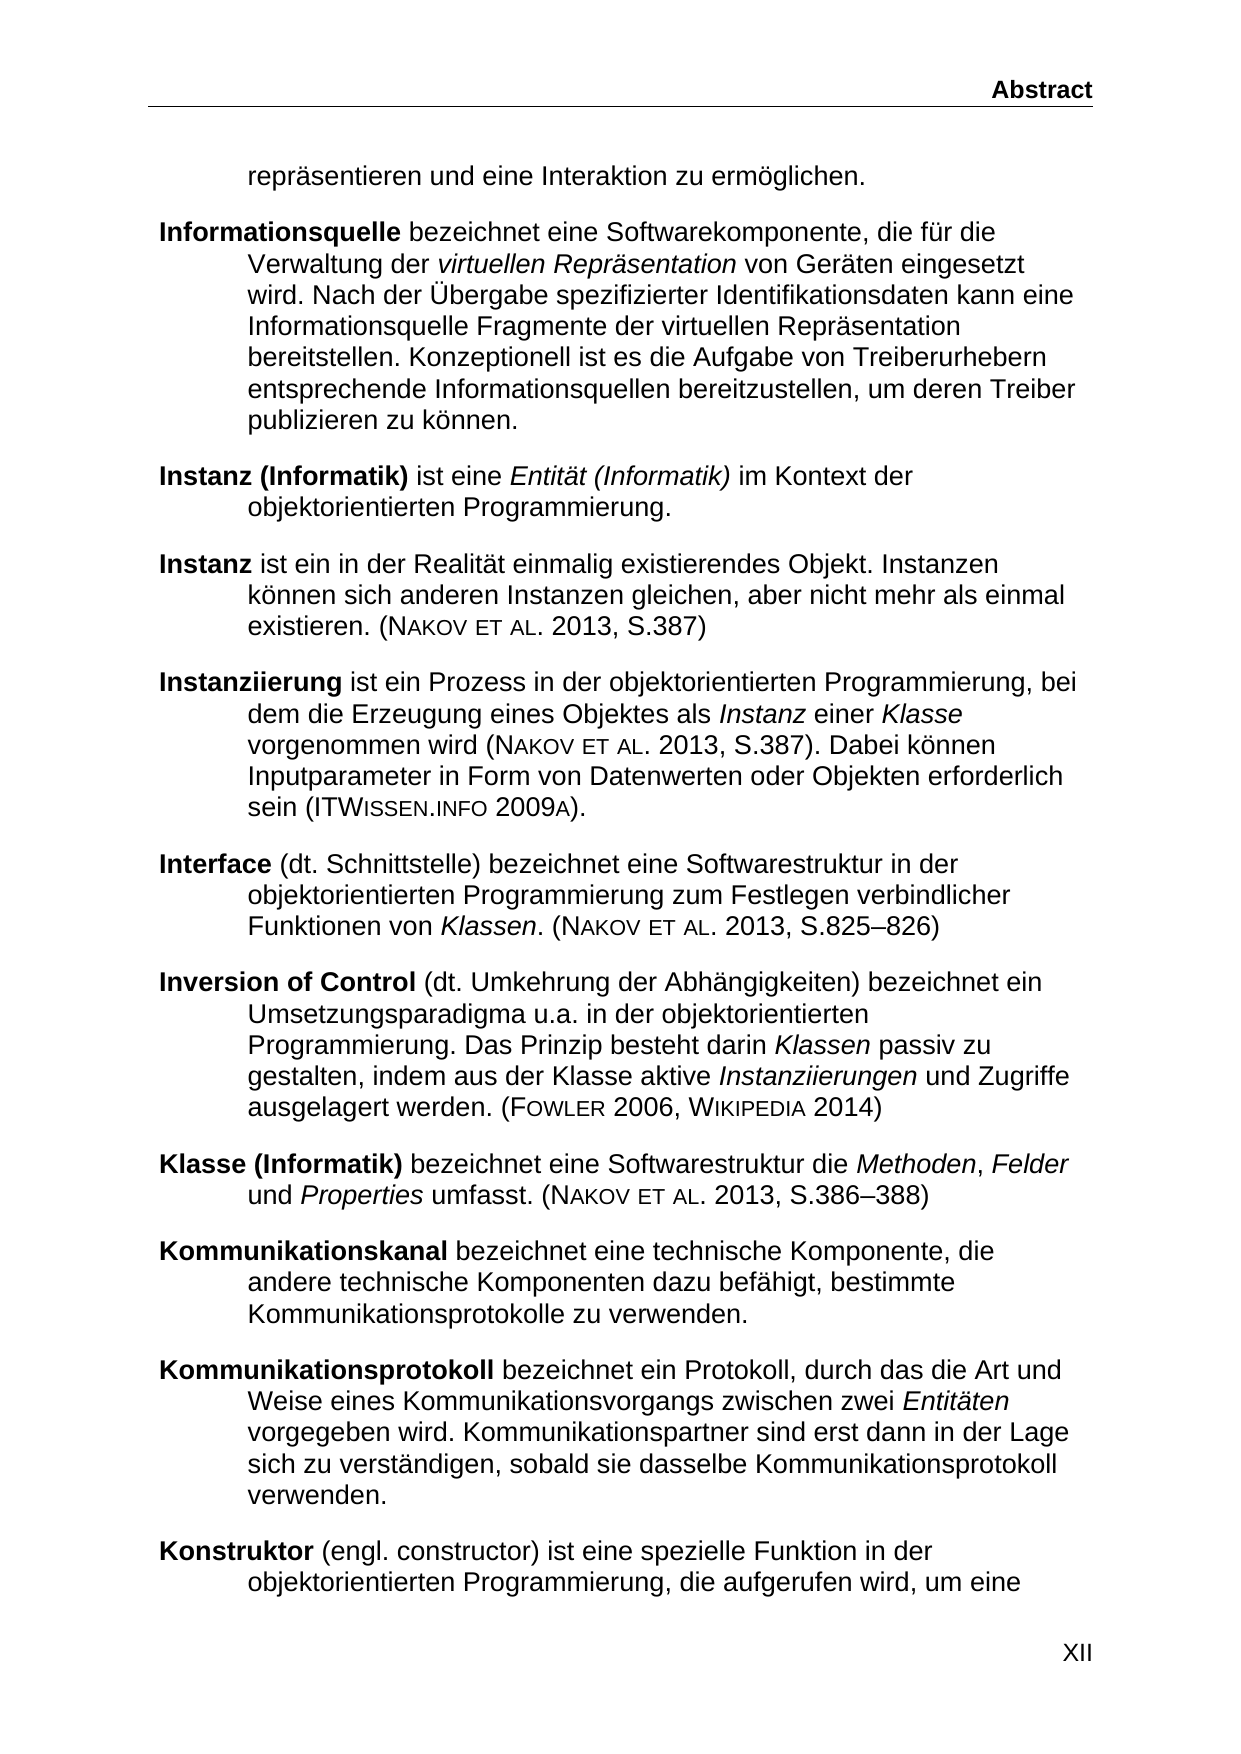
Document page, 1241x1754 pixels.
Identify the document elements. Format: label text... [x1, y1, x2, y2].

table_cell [148, 148, 1093, 204]
table_cell Instanz (Informatik) ist eine Entität (Informatik) im Kontext der objektorientierten Programmierung. [148, 448, 1093, 535]
table_cell Kommunikationsprotokoll bezeichnet ein Protokoll, durch das die Art und Weise eines Kommunikationsvorgangs zwischen zwei Entitäten vorgegeben wird. Kommunikationspartner sind erst dann in der Lage sich zu verständigen, sobald sie dasselbe Kommunikationsprotokoll verwenden. [148, 1341, 1093, 1523]
table_cell Klasse (Informatik) bezeichnet eine Softwarestruktur die Methoden, Felder und Properties umfasst. (Nakov et al. 2013, S.386–388) [148, 1135, 1093, 1223]
table_cell Instanziierung ist ein Prozess in der objektorientierten Programmierung, bei dem die Erzeugung eines Objektes als Instanz einer Klasse vorgenommen wird (Nakov et al. 2013, S.387). Dabei können Inputparameter in Form von Datenwerten oder Objekten erforderlich sein (ITWissen.info 2009a). [148, 654, 1093, 835]
table_cell Interface (dt. Schnittstelle) bezeichnet eine Softwarestruktur in der objektorientierten Programmierung zum Festlegen verbindlicher Funktionen von Klassen. (Nakov et al. 2013, S.825–826) [148, 835, 1093, 954]
table_cell Informationsquelle bezeichnet eine Softwarekomponente, die für die Verwaltung der virtuellen Repräsentation von Geräten eingesetzt wird. Nach der Übergabe spezifizierter Identifikationsdaten kann eine Informationsquelle Fragmente der virtuellen Repräsentation bereitstellen. Konzeptionell ist es die Aufgabe von Treiberurhebern entsprechende Informationsquellen bereitzustellen, um deren Treiber publizieren zu können. [148, 204, 1093, 448]
table_cell Kommunikationskanal bezeichnet eine technische Komponente, die andere technische Komponenten dazu befähigt, bestimmte Kommunikationsprotokolle zu verwenden. [148, 1223, 1093, 1341]
table_cell Inversion of Control (dt. Umkehrung der Abhängigkeiten) bezeichnet ein Umsetzungsparadigma u.a. in der objektorientierten Programmierung. Das Prinzip besteht darin Klassen passiv zu gestalten, indem aus der Klasse aktive Instanziierungen und Zugriffe ausgelagert werden. (Fowler 2006, Wikipedia 2014) [148, 954, 1093, 1135]
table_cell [148, 1523, 1093, 1598]
table_cell Instanz ist ein in der Realität einmalig existierendes Objekt. Instanzen können sich anderen Instanzen gleichen, aber nicht mehr als einmal existieren. (Nakov et al. 2013, S.387) [148, 535, 1093, 654]
